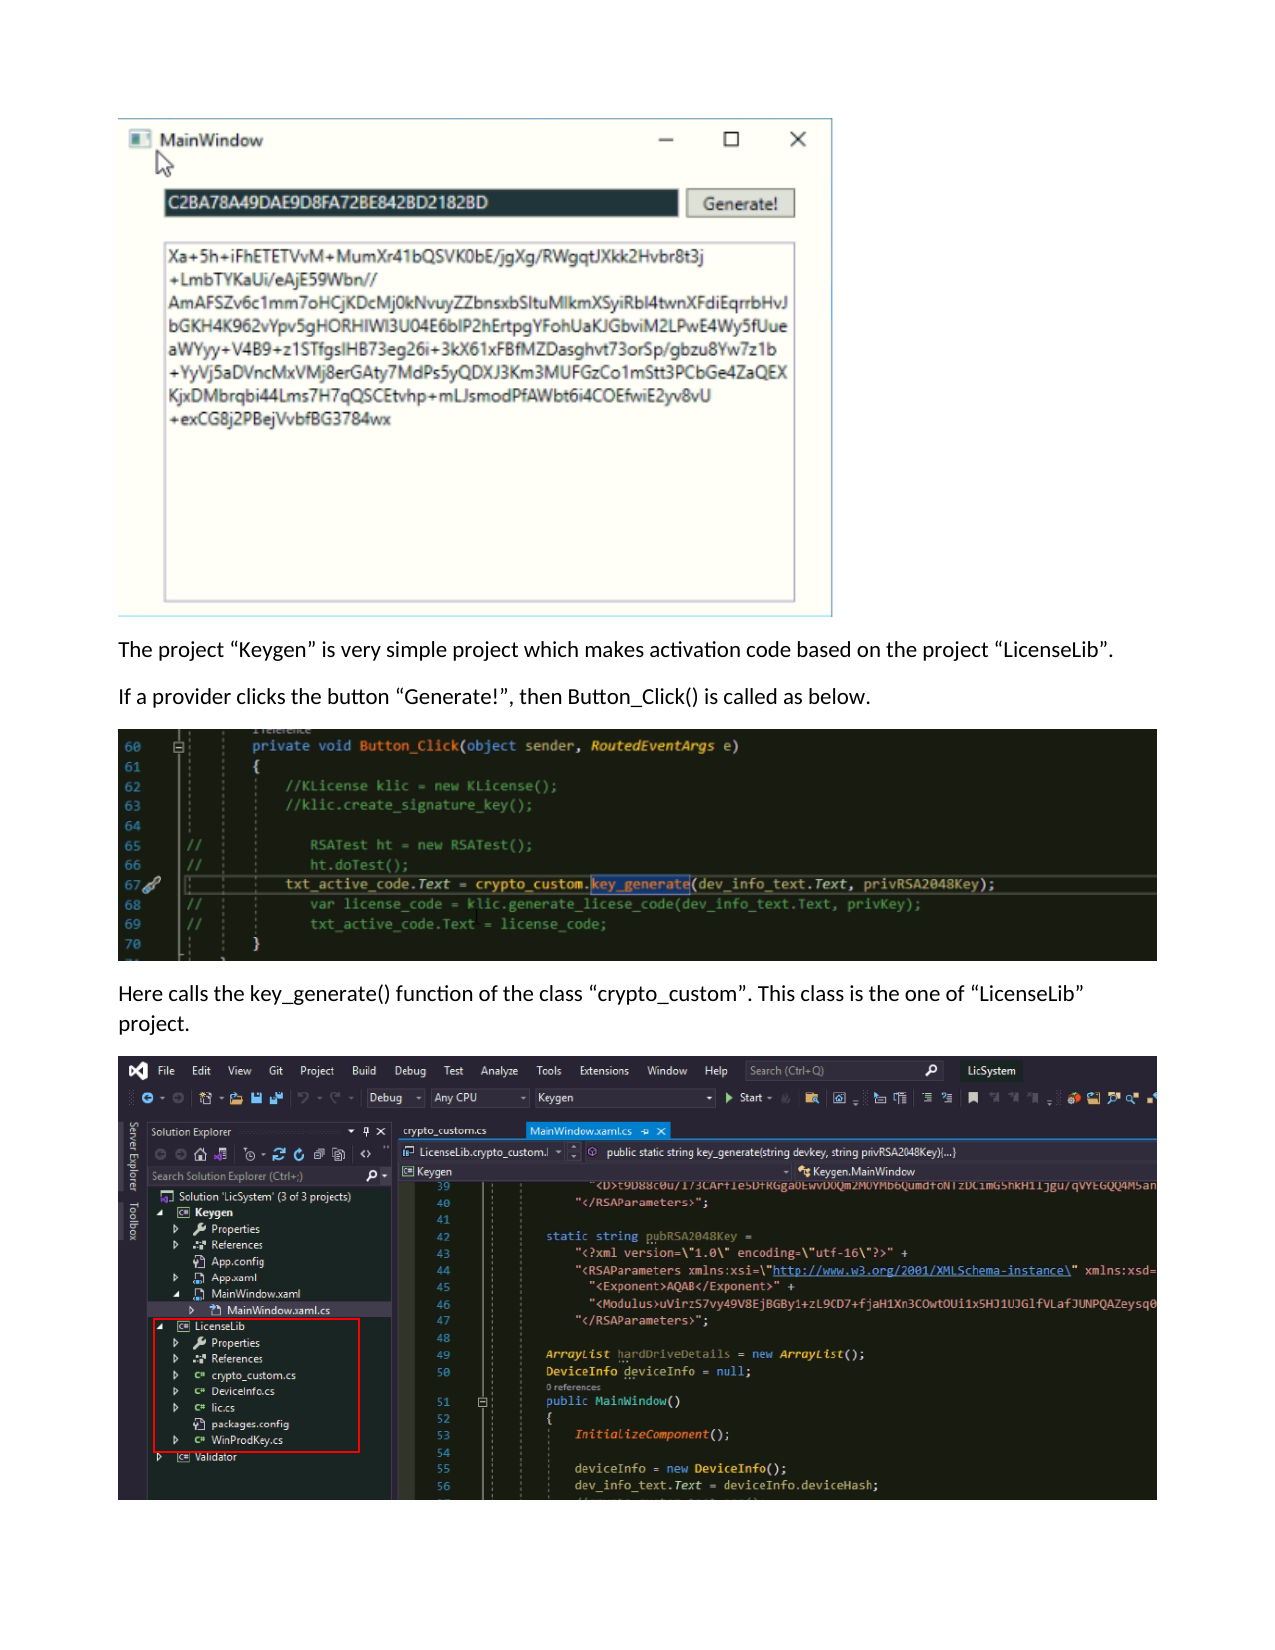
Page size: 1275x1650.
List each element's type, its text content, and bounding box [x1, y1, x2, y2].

text The project “Keygen” is very simple project which makes activation code based on the project “LicenseLib”. [118, 635, 1157, 663]
text If a provider clicks the button “Generate!”, then Button_Click() is called as below. [118, 682, 1157, 710]
text Here calls the key_generate() function of the class “crypto_custom”. This class is the one of “LicenseLib” project. [118, 979, 1157, 1037]
